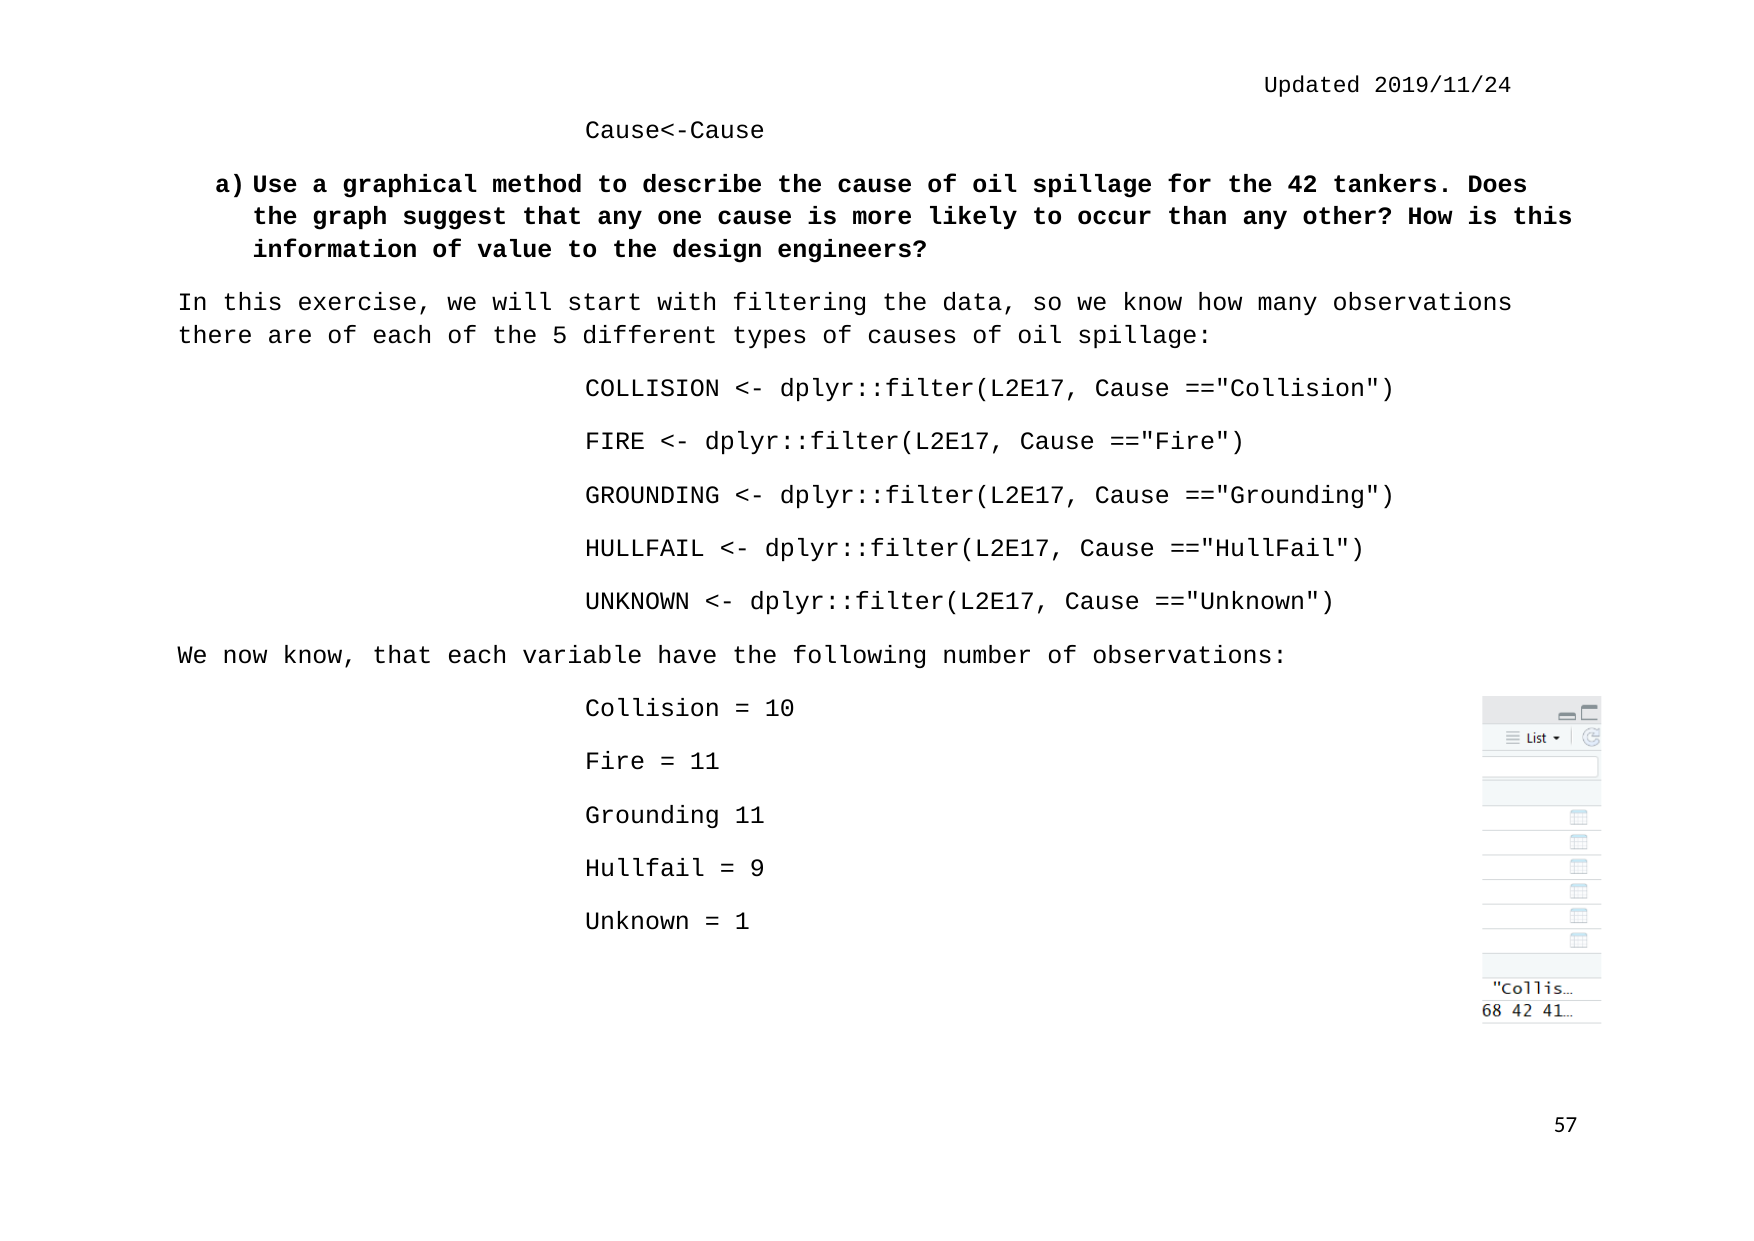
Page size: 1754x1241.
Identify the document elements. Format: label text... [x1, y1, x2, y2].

text Grounding 11 [585, 802, 1496, 831]
picture [1496, 696, 1602, 1049]
text Hullfail = 9 [585, 856, 1496, 884]
text In this exercise, we will start with filtering the data, so we know how many observations there are of each of the 5 different types of causes of oil spillage: [177, 290, 1577, 351]
list Use a graphical method to describe the cause of oil spillage for the 42 tankers. Does the graph suggest that any one cause is more likely to occur than any other? How is this information of value to the design engineers? [215, 171, 1577, 265]
text GROUNDING <- dplyr::filter(L2E17, Cause =="Grounding") [585, 482, 1577, 511]
text Fire = 11 [585, 749, 1496, 777]
text Cause<-Cause [449, 118, 1577, 146]
text Collision = 10 [585, 696, 1496, 724]
text HULLFAIL <- dplyr::filter(L2E17, Cause =="HullFail") [585, 536, 1577, 564]
text COLLISION <- dplyr::filter(L2E17, Cause =="Collision") [585, 376, 1577, 404]
text FIRE <- dplyr::filter(L2E17, Cause =="Fire") [585, 429, 1577, 457]
text We now know, that each variable have the following number of observations: [177, 642, 1577, 671]
text Unknown = 1 [585, 909, 1496, 937]
text UNKNOWN <- dplyr::filter(L2E17, Cause =="Unknown") [585, 589, 1577, 617]
